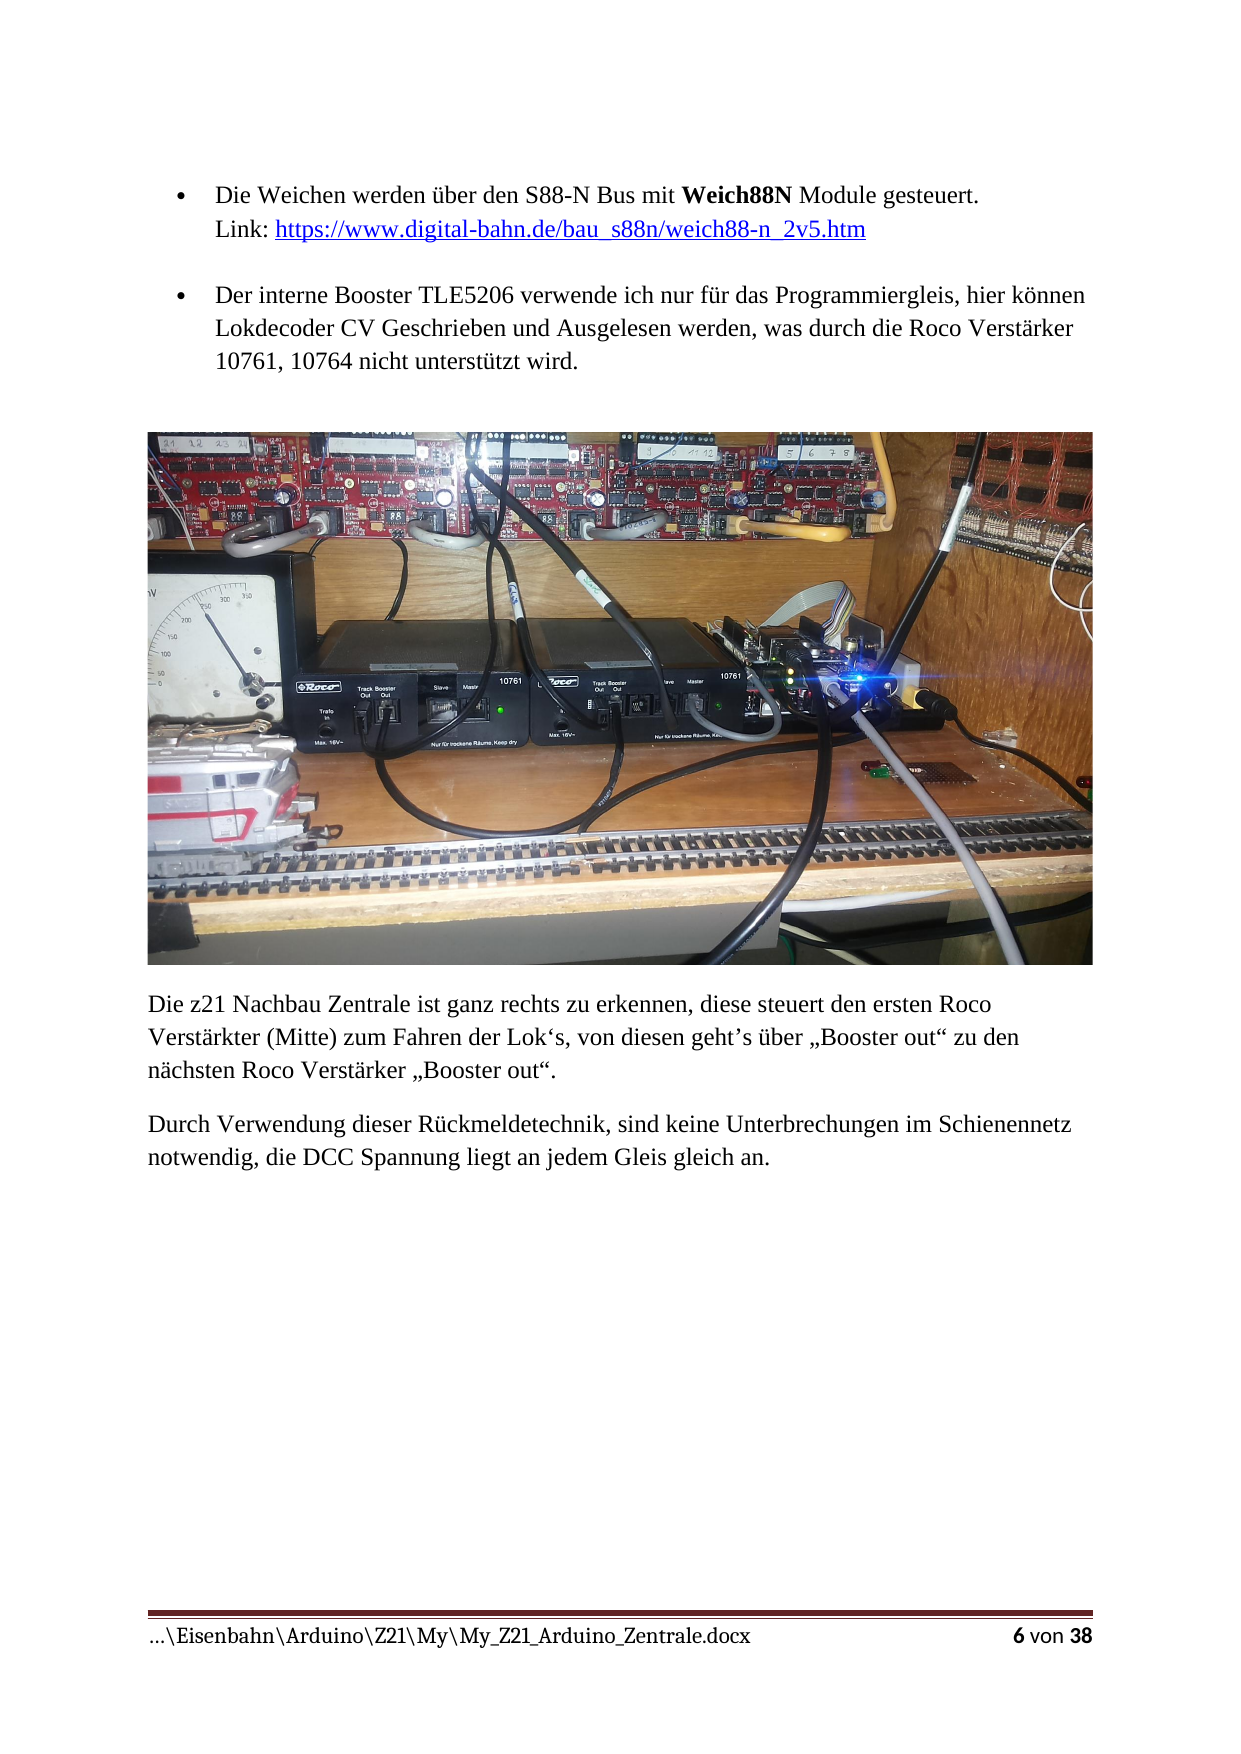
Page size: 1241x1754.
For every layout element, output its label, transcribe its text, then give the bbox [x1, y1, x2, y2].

list Der interne Booster TLE5206 verwende ich nur für das Programmiergleis, hier können Lokdecoder CV Geschrieben und Ausgelesen werden, was durch die Roco Verstärker 10761, 10764 nicht unterstützt wird. [177, 280, 1093, 374]
list Die Weichen werden über den S88-N Bus mit Weich88N Module gesteuert. Link: https://www.digital-bahn.de/bau_s88n/weich88-n_2v5.htm [177, 181, 1093, 242]
text Die z21 Nachbau Zentrale ist ganz rechts zu erkennen, diese steuert den ersten Roco Verstärkter (Mitte) zum Fahren der Lok‘s, von diesen geht’s über „Booster out“ zu den nächsten Roco Verstärker „Booster out“. [148, 989, 1093, 1084]
picture [147, 432, 1093, 965]
text Durch Verwendung dieser Rückmeldetechnik, sind keine Unterbrechungen im Schienennetz notwendig, die DCC Spannung liegt an jedem Gleis gleich an. [148, 1109, 1093, 1171]
